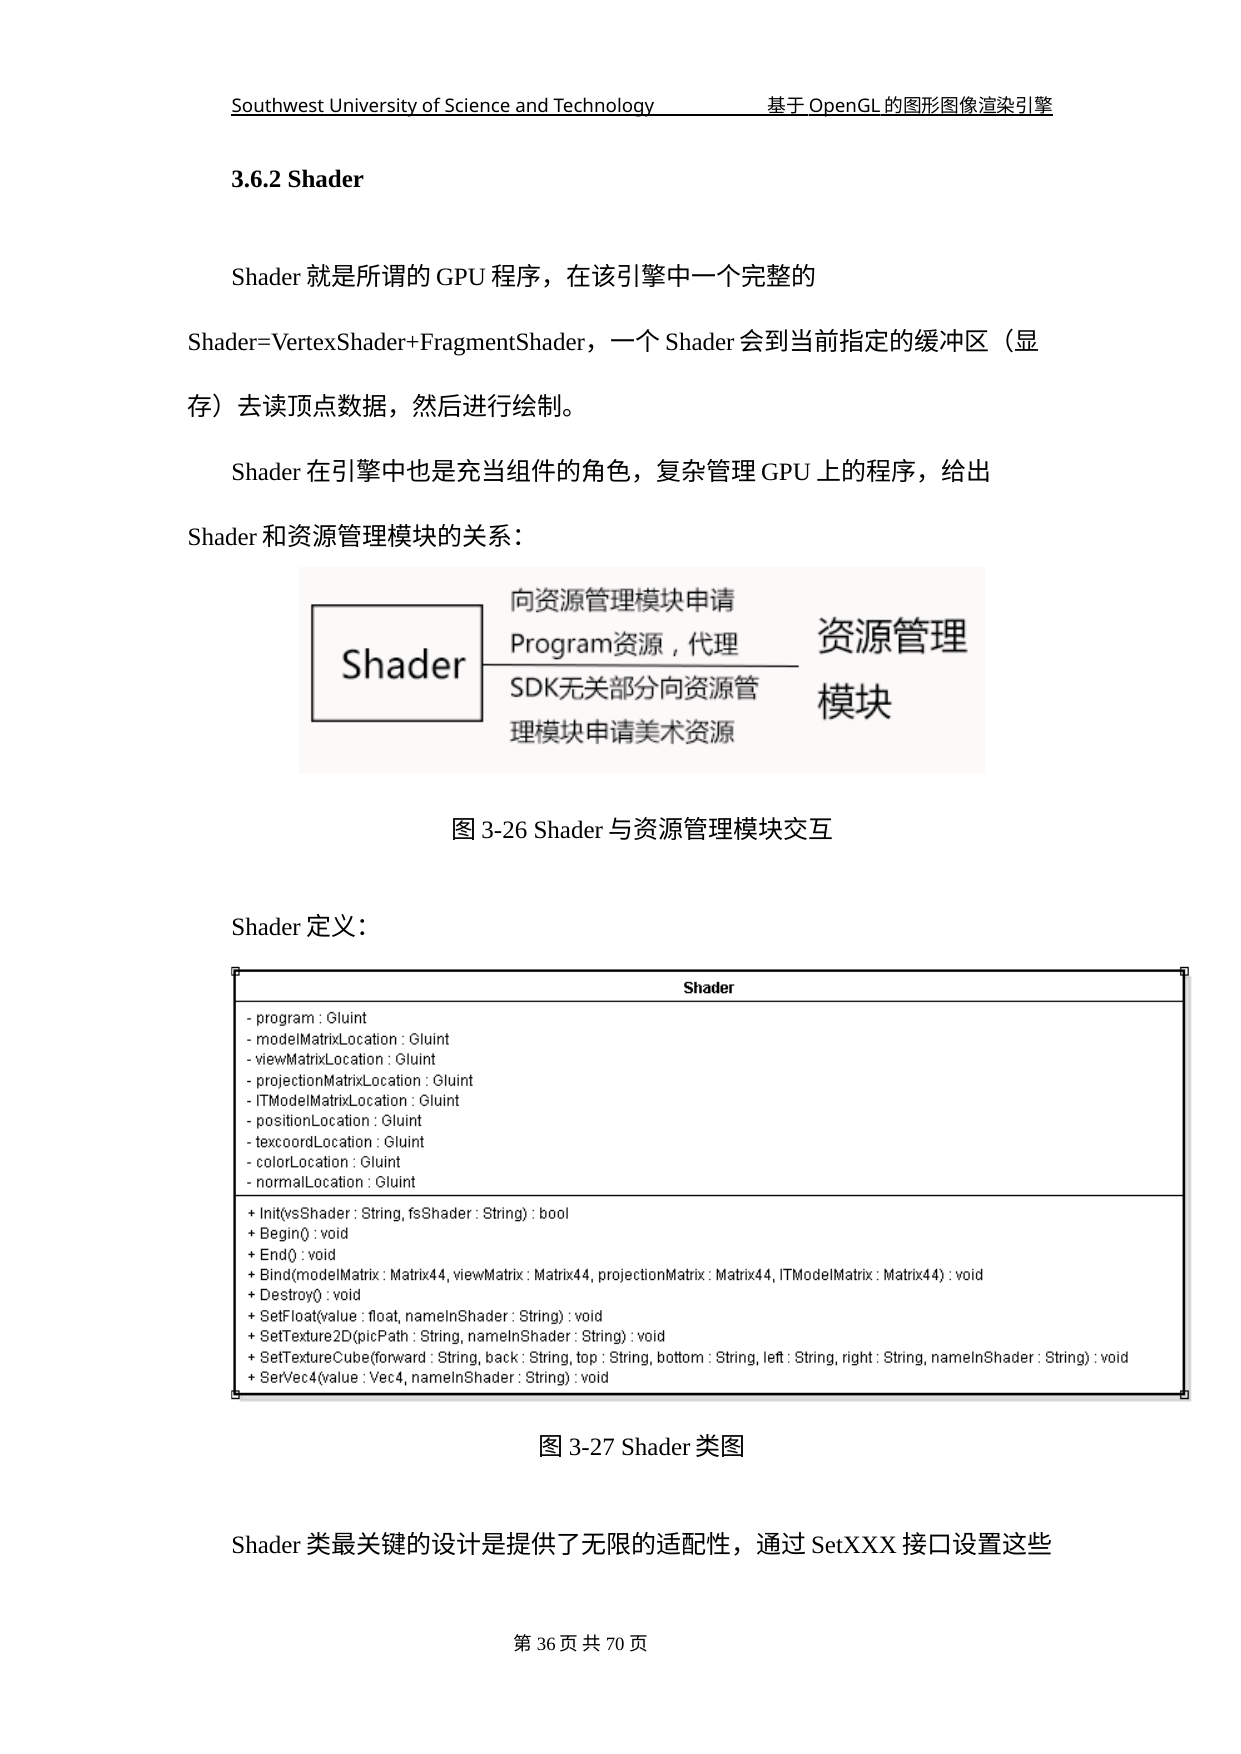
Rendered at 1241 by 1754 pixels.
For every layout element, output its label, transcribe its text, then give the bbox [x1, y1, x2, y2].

text Shader在引擎中也是充当组件的角色，复杂管理GPU上的程序，给出Shader和资源管理模块的关系： [187, 437, 1053, 567]
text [187, 1510, 1053, 1575]
text 图3-26 Shader与资源管理模块交互 [187, 795, 1053, 860]
text 图3-27 Shader类图 [187, 1412, 1053, 1477]
subtitle 3.6.2 Shader [187, 162, 1053, 194]
picture [231, 957, 1199, 1408]
picture [299, 567, 985, 774]
text Shader定义： [187, 892, 1053, 957]
text Shader就是所谓的GPU程序，在该引擎中一个完整的Shader=VertexShader+FragmentShader，一个Shader会到当前指定的缓冲区（显存）去读顶点数据，然后进行绘制。 [187, 242, 1053, 437]
